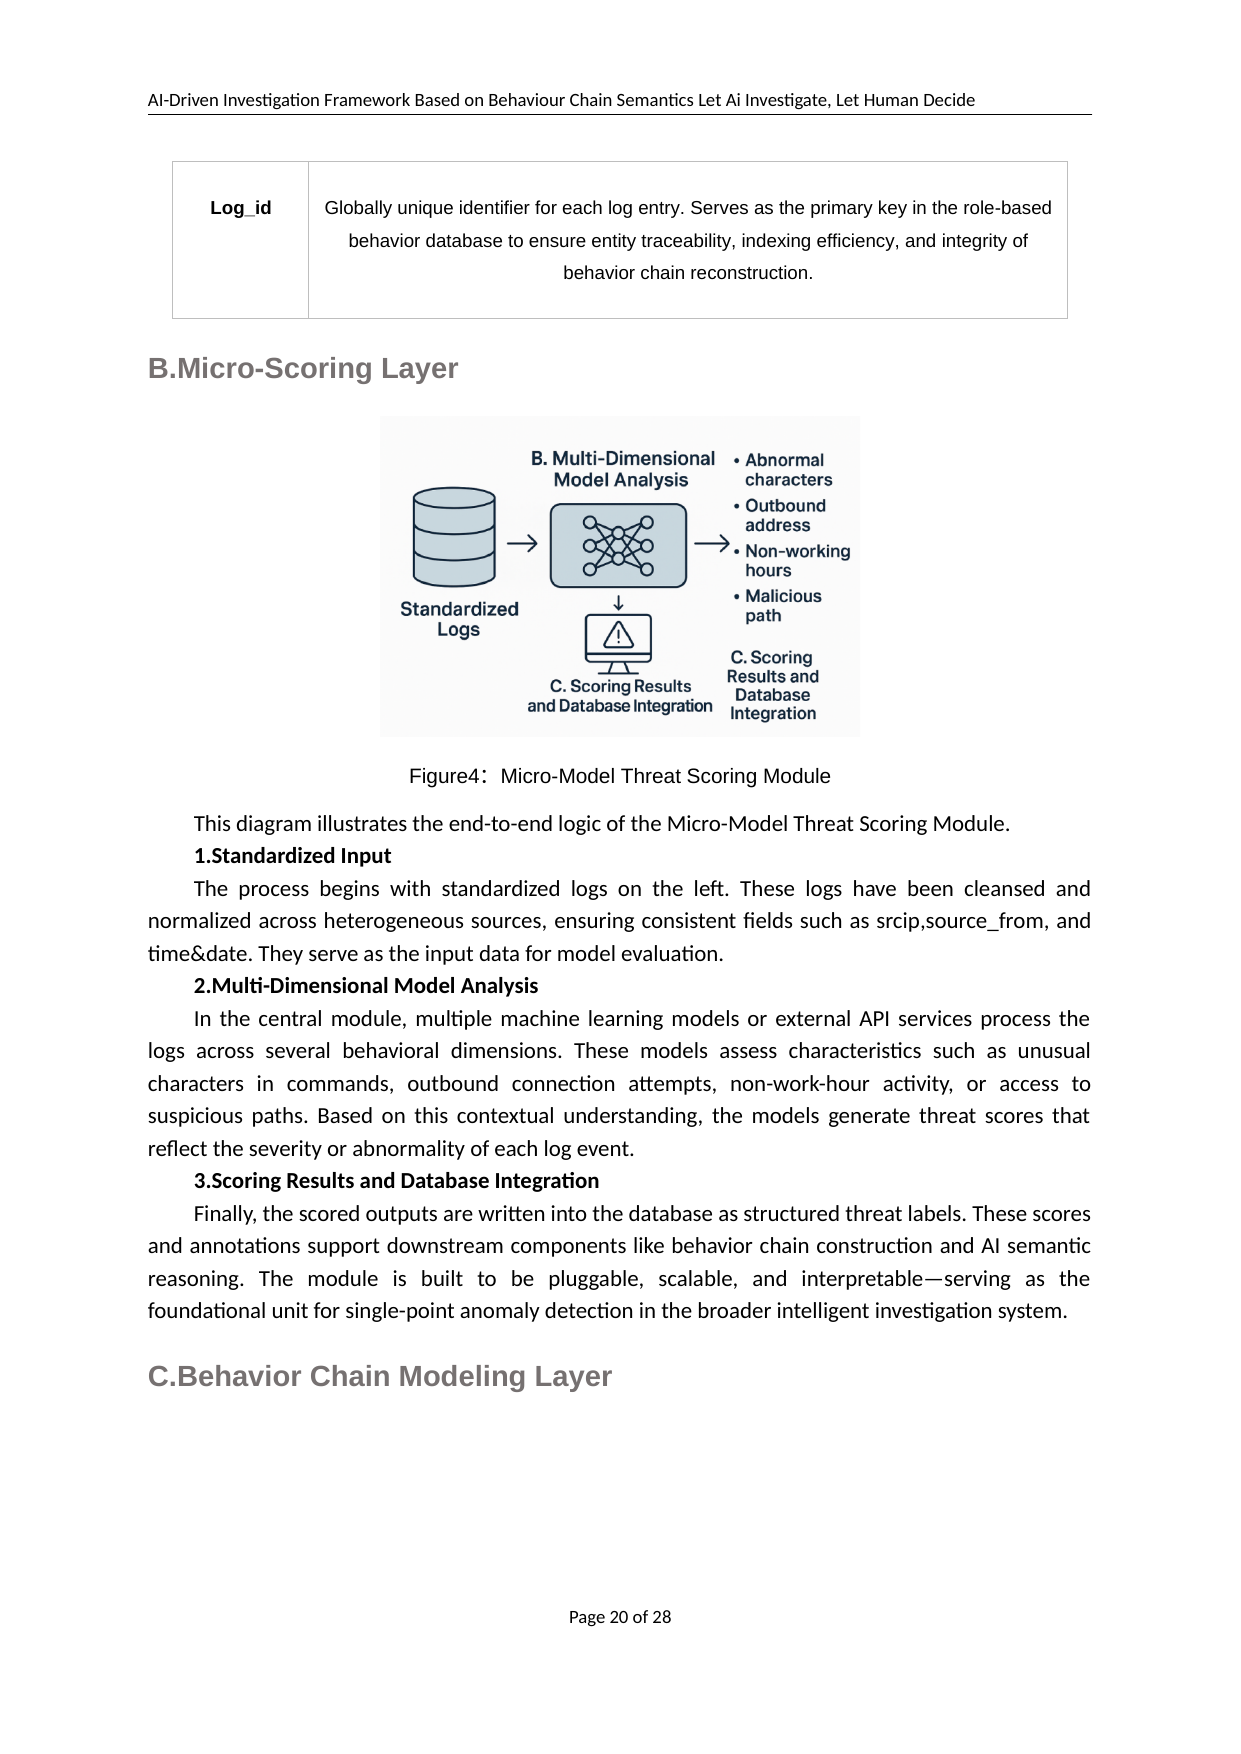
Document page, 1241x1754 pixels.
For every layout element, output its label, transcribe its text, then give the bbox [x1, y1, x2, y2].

picture [380, 416, 861, 737]
text The process begins with standardized logs on the left. These logs have been cleansed and normalized across heterogeneous sources, ensuring consistent fields such as srcip,source_from, and time&date. They serve as the input data for model evaluation. [148, 872, 1092, 969]
text B.Micro-Scoring Layer [148, 335, 1092, 400]
text C.Behavior Chain Modeling Layer [148, 1343, 1092, 1408]
text This diagram illustrates the end-to-end logic of the Micro-Model Threat Scoring Module. [148, 807, 1092, 839]
text In the central module, multiple machine learning models or external API services process the logs across several behavioral dimensions. These models assess characteristics such as unusual characters in commands, outbound connection attempts, non-work-hour activity, or access to suspicious paths. Based on this contextual understanding, the models generate threat scores that reflect the severity or abnormality of each log event. [148, 1002, 1092, 1164]
table_cell Log_id [173, 162, 308, 318]
text 1.Standardized Input [148, 839, 1092, 872]
text Finally, the scored outputs are written into the database as structured threat labels. These scores and annotations support downstream components like behavior chain construction and AI semantic reasoning. The module is built to be pluggable, scalable, and interpretable—serving as the foundational unit for single-point anomaly detection in the broader intelligent investigation system. [148, 1197, 1092, 1327]
text 3.Scoring Results and Database Integration [148, 1164, 1092, 1197]
text Figure4：Micro-Model Threat Scoring Module [148, 758, 1092, 790]
text 2.Multi-Dimensional Model Analysis [148, 969, 1092, 1002]
table_cell Globally unique identifier for each log entry. Serves as the primary key in the role-based behavior database to ensure entity traceability, indexing efficiency, and integrity of behavior chain reconstruction. [309, 162, 1067, 318]
